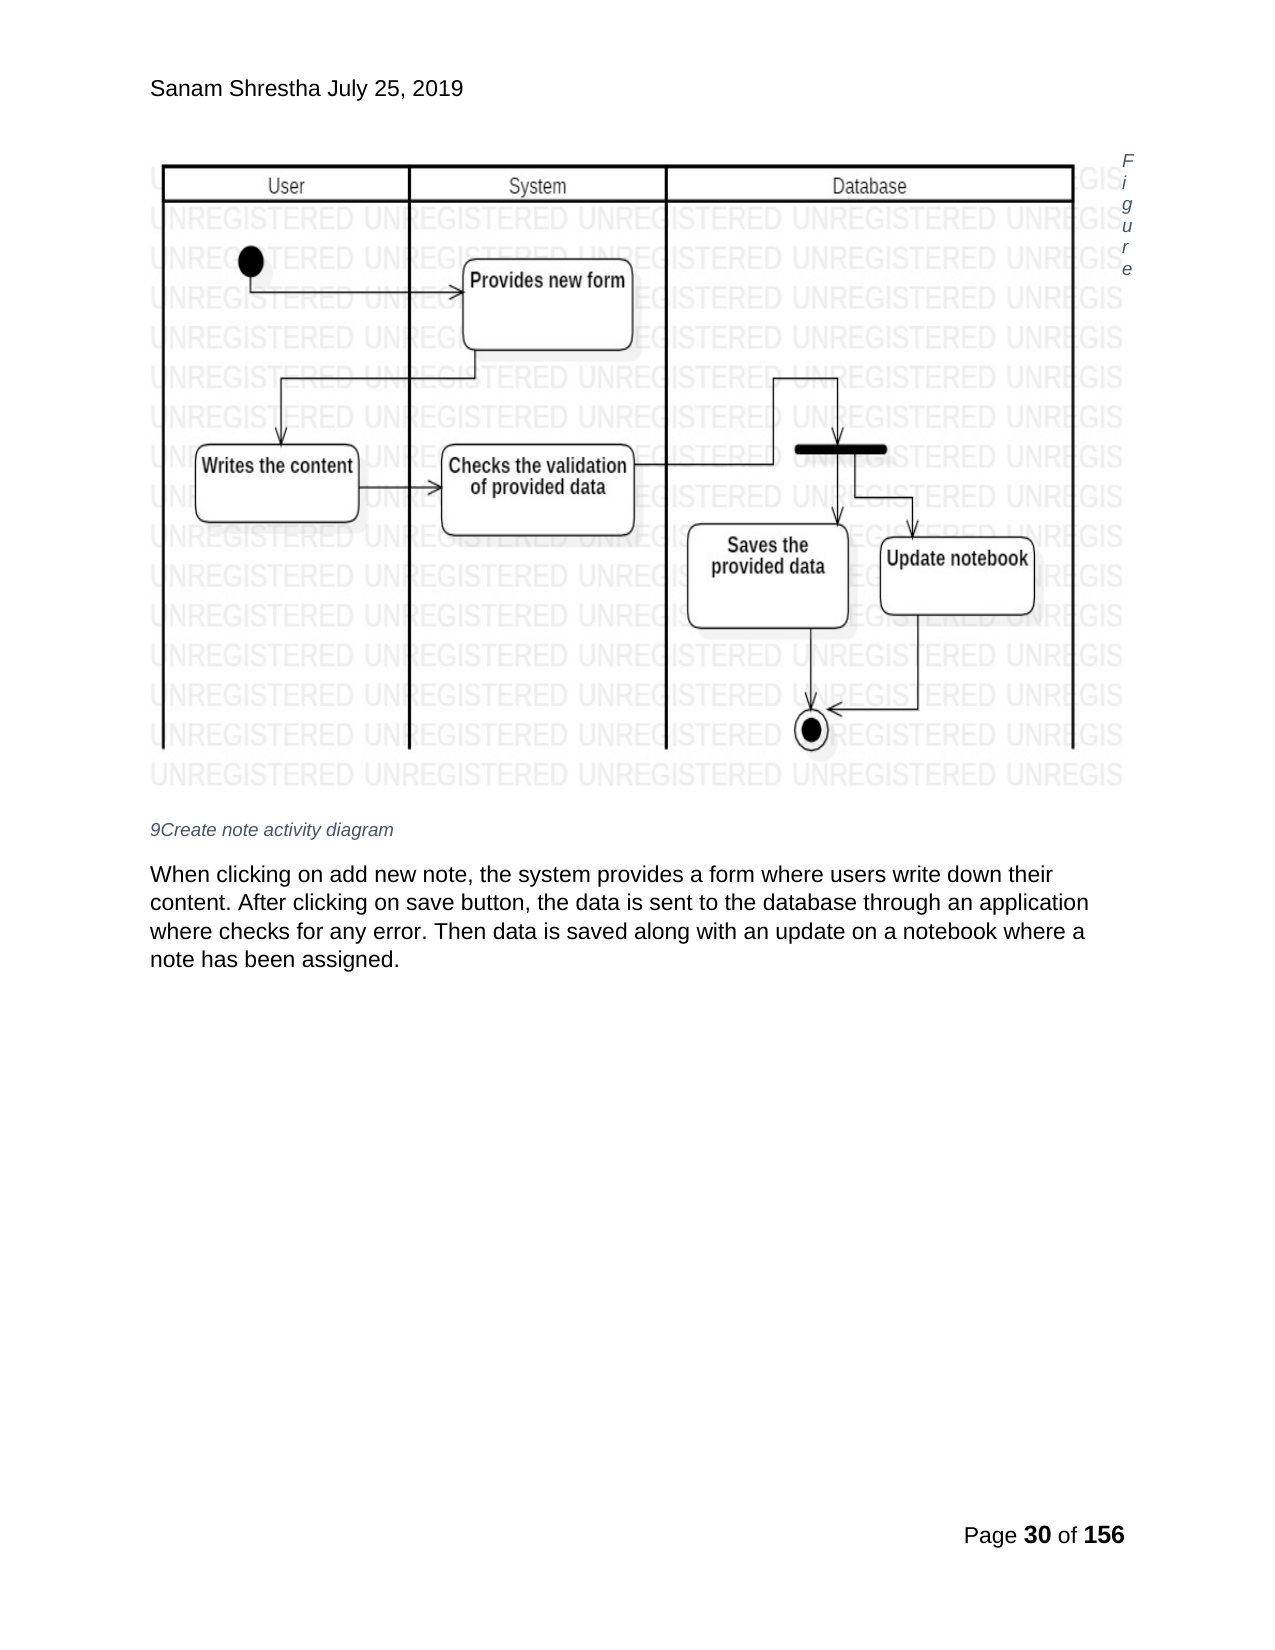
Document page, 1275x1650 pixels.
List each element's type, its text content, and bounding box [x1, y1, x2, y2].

text When clicking on add new note, the system provides a form where users write down their content. After clicking on save button, the data is sent to the database through an application where checks for any error. Then data is saved along with an update on a notebook where a note has been assigned. [150, 861, 1125, 972]
picture [150, 150, 1122, 812]
